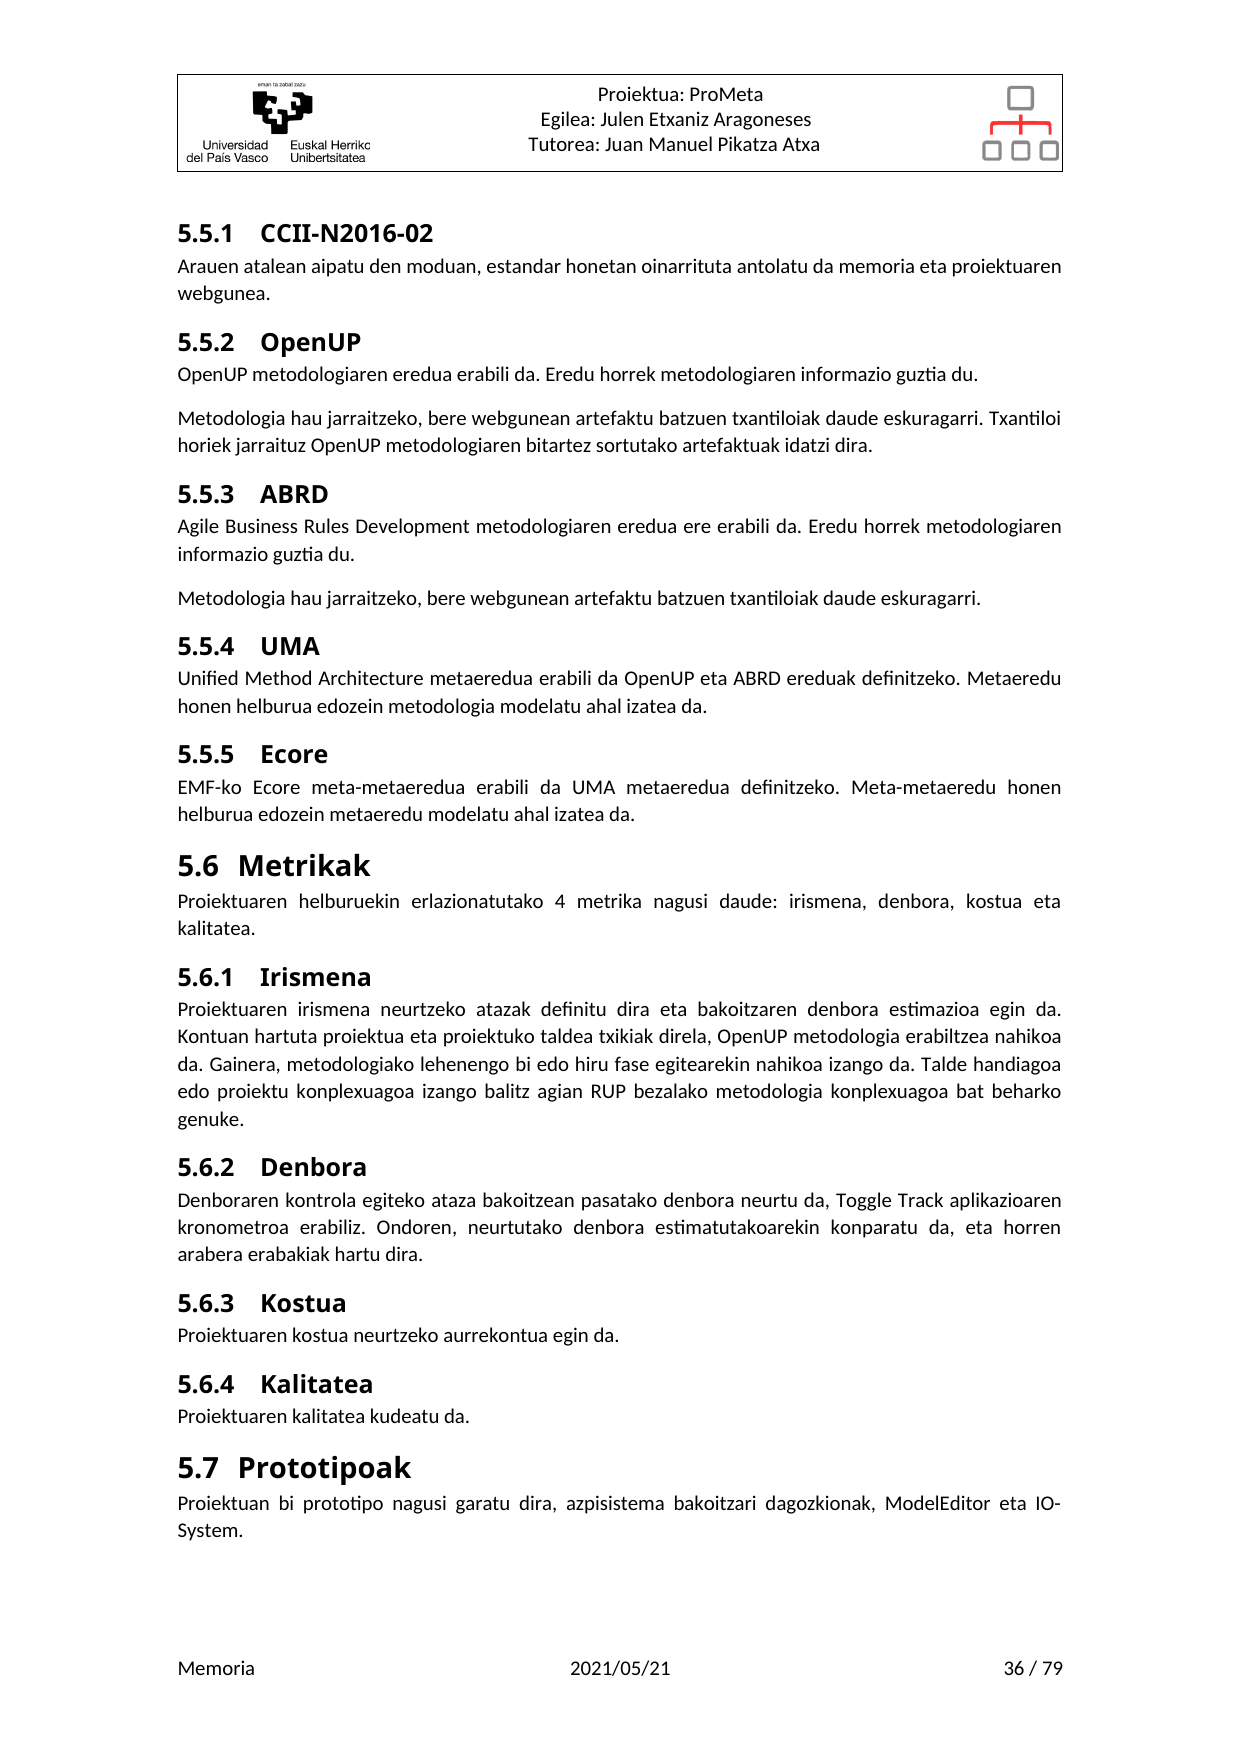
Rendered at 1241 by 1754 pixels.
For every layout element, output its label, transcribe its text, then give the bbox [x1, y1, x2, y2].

subtitle Kostua [177, 1286, 1063, 1320]
text Proiektuaren kalitatea kudeatu da. [177, 1403, 1063, 1429]
text Arauen atalean aipatu den moduan, estandar honetan oinarrituta antolatu da memoria eta proiektuaren webgunea. [177, 253, 1063, 306]
text EMF-ko Ecore meta-metaeredua erabili da UMA metaeredua definitzeko. Meta-metaeredu honen helburua edozein metaeredu modelatu ahal izatea da. [177, 774, 1063, 827]
text Proiektuaren helburuekin erlazionatutako 4 metrika nagusi daude: irismena, denbora, kostua eta kalitatea. [177, 888, 1063, 941]
text Denboraren kontrola egiteko ataza bakoitzean pasatako denbora neurtu da, Toggle Track aplikazioaren kronometroa erabiliz. Ondoren, neurtutako denbora estimatutakoarekin konparatu da, eta horren arabera erabakiak hartu dira. [177, 1187, 1063, 1267]
text Unified Method Architecture metaeredua erabili da OpenUP eta ABRD ereduak definitzeko. Metaeredu honen helburua edozein metodologia modelatu ahal izatea da. [177, 666, 1063, 718]
picture [978, 80, 1060, 162]
subtitle Denbora [177, 1150, 1063, 1184]
subtitle Kalitatea [177, 1366, 1063, 1401]
text Metodologia hau jarraitzeko, bere webgunean artefaktu batzuen txantiloiak daude eskuragarri. [177, 585, 1063, 610]
subtitle CCII-N2016-02 [177, 216, 1063, 250]
picture [182, 80, 370, 162]
text Proiektuan bi prototipo nagusi garatu dira, azpisistema bakoitzari dagozkionak, ModelEditor eta IO-System. [177, 1490, 1063, 1543]
text Agile Business Rules Development metodologiaren eredua ere erabili da. Eredu horrek metodologiaren informazio guztia du. [177, 513, 1063, 566]
subtitle Irismena [177, 959, 1063, 994]
text Metodologia hau jarraitzeko, bere webgunean artefaktu batzuen txantiloiak daude eskuragarri. Txantiloi horiek jarraituz OpenUP metodologiaren bitartez sortutako artefaktuak idatzi dira. [177, 405, 1063, 458]
subtitle Ecore [177, 737, 1063, 771]
subtitle OpenUP [177, 324, 1063, 358]
subtitle Metrikak [177, 845, 1063, 885]
text Proiektuaren kostua neurtzeko aurrekontua egin da. [177, 1322, 1063, 1348]
subtitle ABRD [177, 477, 1063, 511]
text OpenUP metodologiaren eredua erabili da. Eredu horrek metodologiaren informazio guztia du. [177, 361, 1063, 386]
subtitle Prototipoak [177, 1447, 1063, 1487]
subtitle UMA [177, 629, 1063, 663]
text Proiektuaren irismena neurtzeko atazak definitu dira eta bakoitzaren denbora estimazioa egin da. Kontuan hartuta proiektua eta proiektuko taldea txikiak direla, OpenUP metodologia erabiltzea nahikoa da. Gainera, metodologiako lehenengo bi edo hiru fase egitearekin nahikoa izango da. Talde handiagoa edo proiektu konplexuagoa izango balitz agian RUP bezalako metodologia konplexuagoa bat beharko genuke. [177, 996, 1063, 1131]
